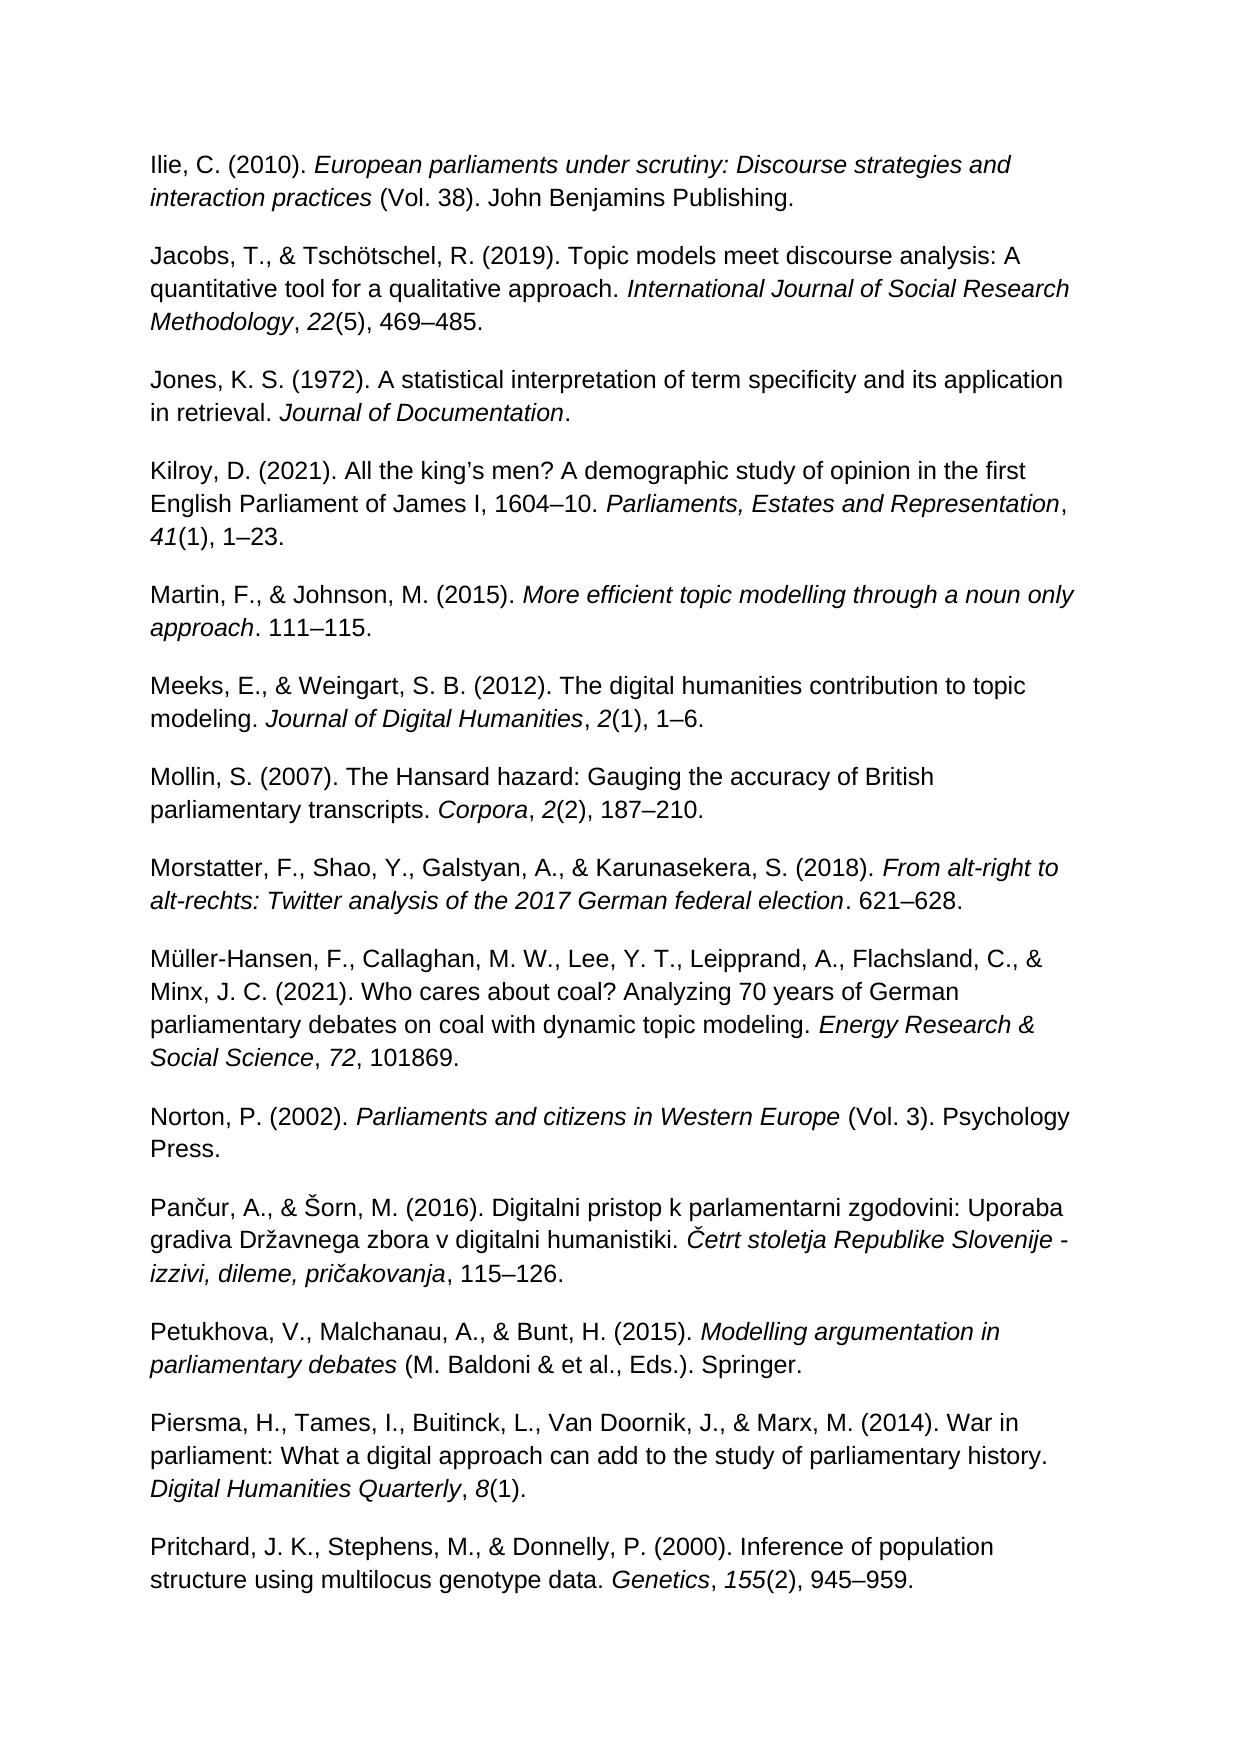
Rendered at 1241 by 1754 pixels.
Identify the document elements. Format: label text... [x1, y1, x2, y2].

text Pančur, A., & Šorn, M. (2016). Digitalni pristop k parlamentarni zgodovini: Uporaba gradiva Državnega zbora v digitalni humanistiki. Četrt stoletja Republike Slovenije - izzivi, dileme, pričakovanja, 115–126. [150, 1192, 1090, 1287]
text Jacobs, T., & Tschötschel, R. (2019). Topic models meet discourse analysis: A quantitative tool for a qualitative approach. International Journal of Social Research Methodology, 22(5), 469–485. [150, 241, 1090, 336]
text Ilie, C. (2010). European parliaments under scrutiny: Discourse strategies and interaction practices (Vol. 38). John Benjamins Publishing. [150, 150, 1090, 212]
text Martin, F., & Johnson, M. (2015). More efficient topic modelling through a noun only approach. 111–115. [150, 580, 1090, 642]
text Mollin, S. (2007). The Hansard hazard: Gauging the accuracy of British parliamentary transcripts. Corpora, 2(2), 187–210. [150, 762, 1090, 824]
text Piersma, H., Tames, I., Buitinck, L., Van Doornik, J., & Marx, M. (2014). War in parliament: What a digital approach can add to the study of parliamentary history. Digital Humanities Quarterly, 8(1). [150, 1408, 1090, 1502]
text Norton, P. (2002). Parliaments and citizens in Western Europe (Vol. 3). Psychology Press. [150, 1101, 1090, 1163]
text Kilroy, D. (2021). All the king’s men? A demographic study of opinion in the first English Parliament of James I, 1604–10. Parliaments, Estates and Representation, 41(1), 1–23. [150, 456, 1090, 551]
text Petukhova, V., Malchanau, A., & Bunt, H. (2015). Modelling argumentation in parliamentary debates (M. Baldoni & et al., Eds.). Springer. [150, 1317, 1090, 1378]
text Morstatter, F., Shao, Y., Galstyan, A., & Karunasekera, S. (2018). From alt-right to alt-rechts: Twitter analysis of the 2017 German federal election. 621–628. [150, 853, 1090, 915]
text Meeks, E., & Weingart, S. B. (2012). The digital humanities contribution to topic modeling. Journal of Digital Humanities, 2(1), 1–6. [150, 671, 1090, 733]
text Pritchard, J. K., Stephens, M., & Donnelly, P. (2000). Inference of population structure using multilocus genotype data. Genetics, 155(2), 945–959. [150, 1532, 1090, 1593]
text Müller-Hansen, F., Callaghan, M. W., Lee, Y. T., Leipprand, A., Flachsland, C., & Minx, J. C. (2021). Who cares about coal? Analyzing 70 years of German parliamentary debates on coal with dynamic topic modeling. Energy Research & Social Science, 72, 101869. [150, 944, 1090, 1072]
text Jones, K. S. (1972). A statistical interpretation of term specificity and its application in retrieval. Journal of Documentation. [150, 365, 1090, 427]
